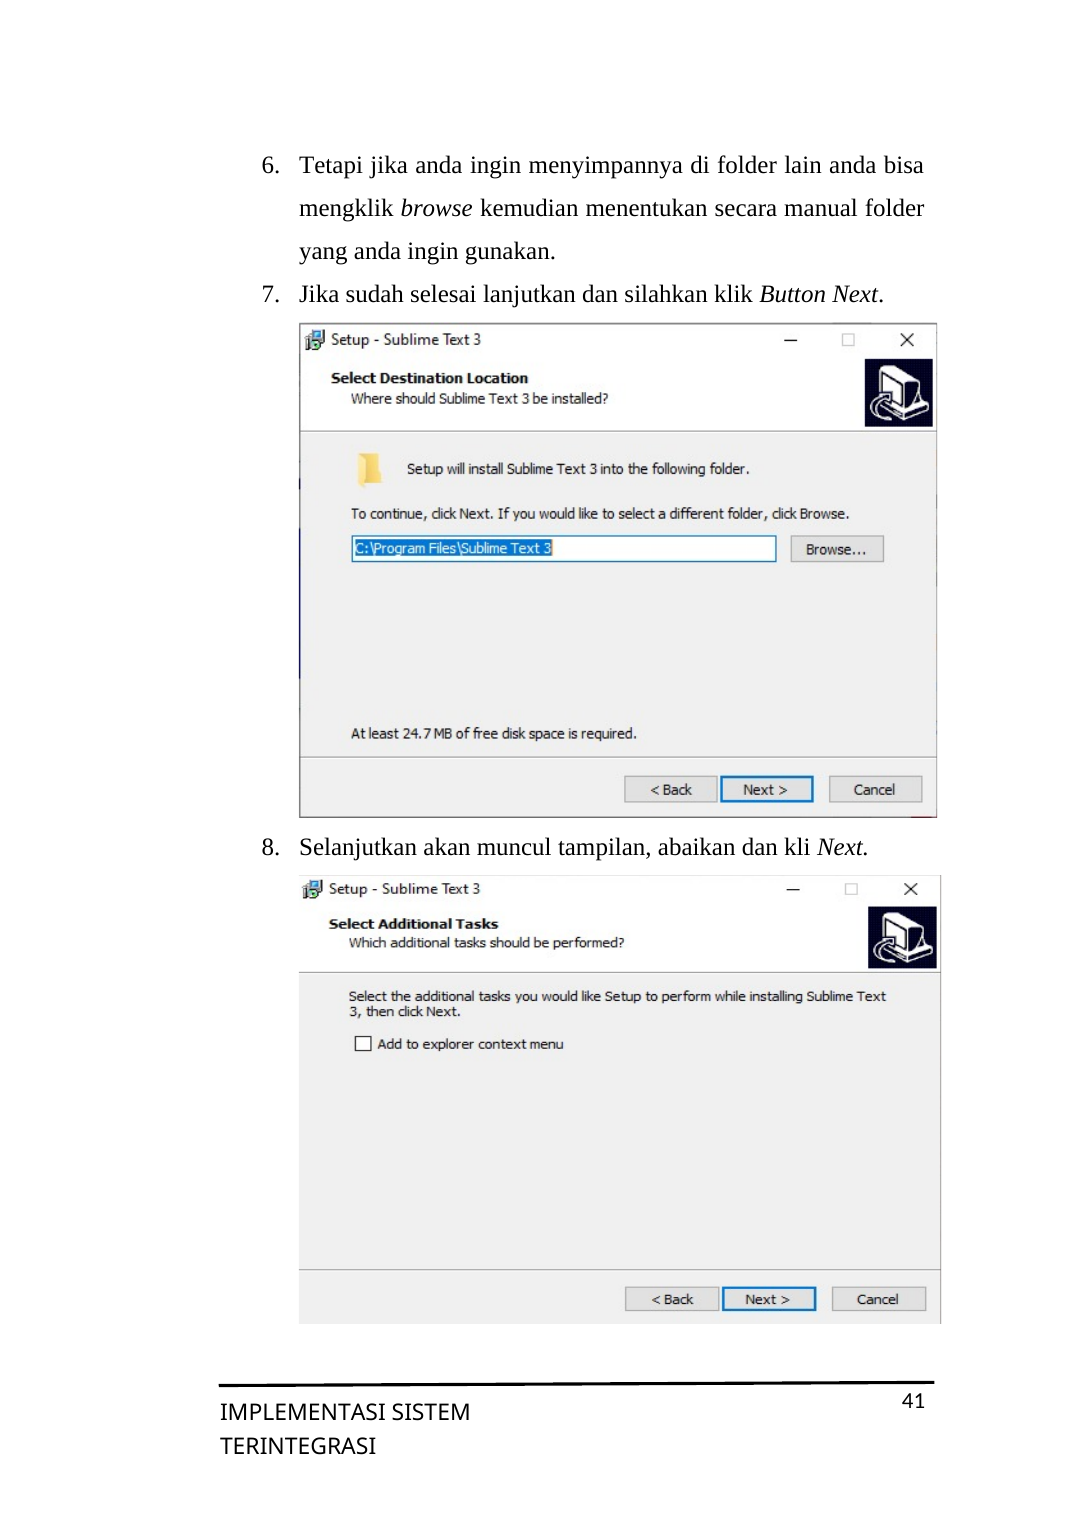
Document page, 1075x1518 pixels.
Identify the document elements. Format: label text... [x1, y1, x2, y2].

list Tetapi jika anda ingin menyimpannya di folder lain anda bisa mengklik browse kemudian menentukan secara manual folder yang anda ingin gunakan. [261, 150, 925, 265]
picture [298, 322, 938, 818]
picture [298, 875, 942, 1324]
list Selanjutkan akan muncul tampilan, abaikan dan kli Next. [261, 832, 925, 861]
list Jika sudah selesai lanjutkan dan silahkan klik Button Next. [261, 279, 925, 308]
